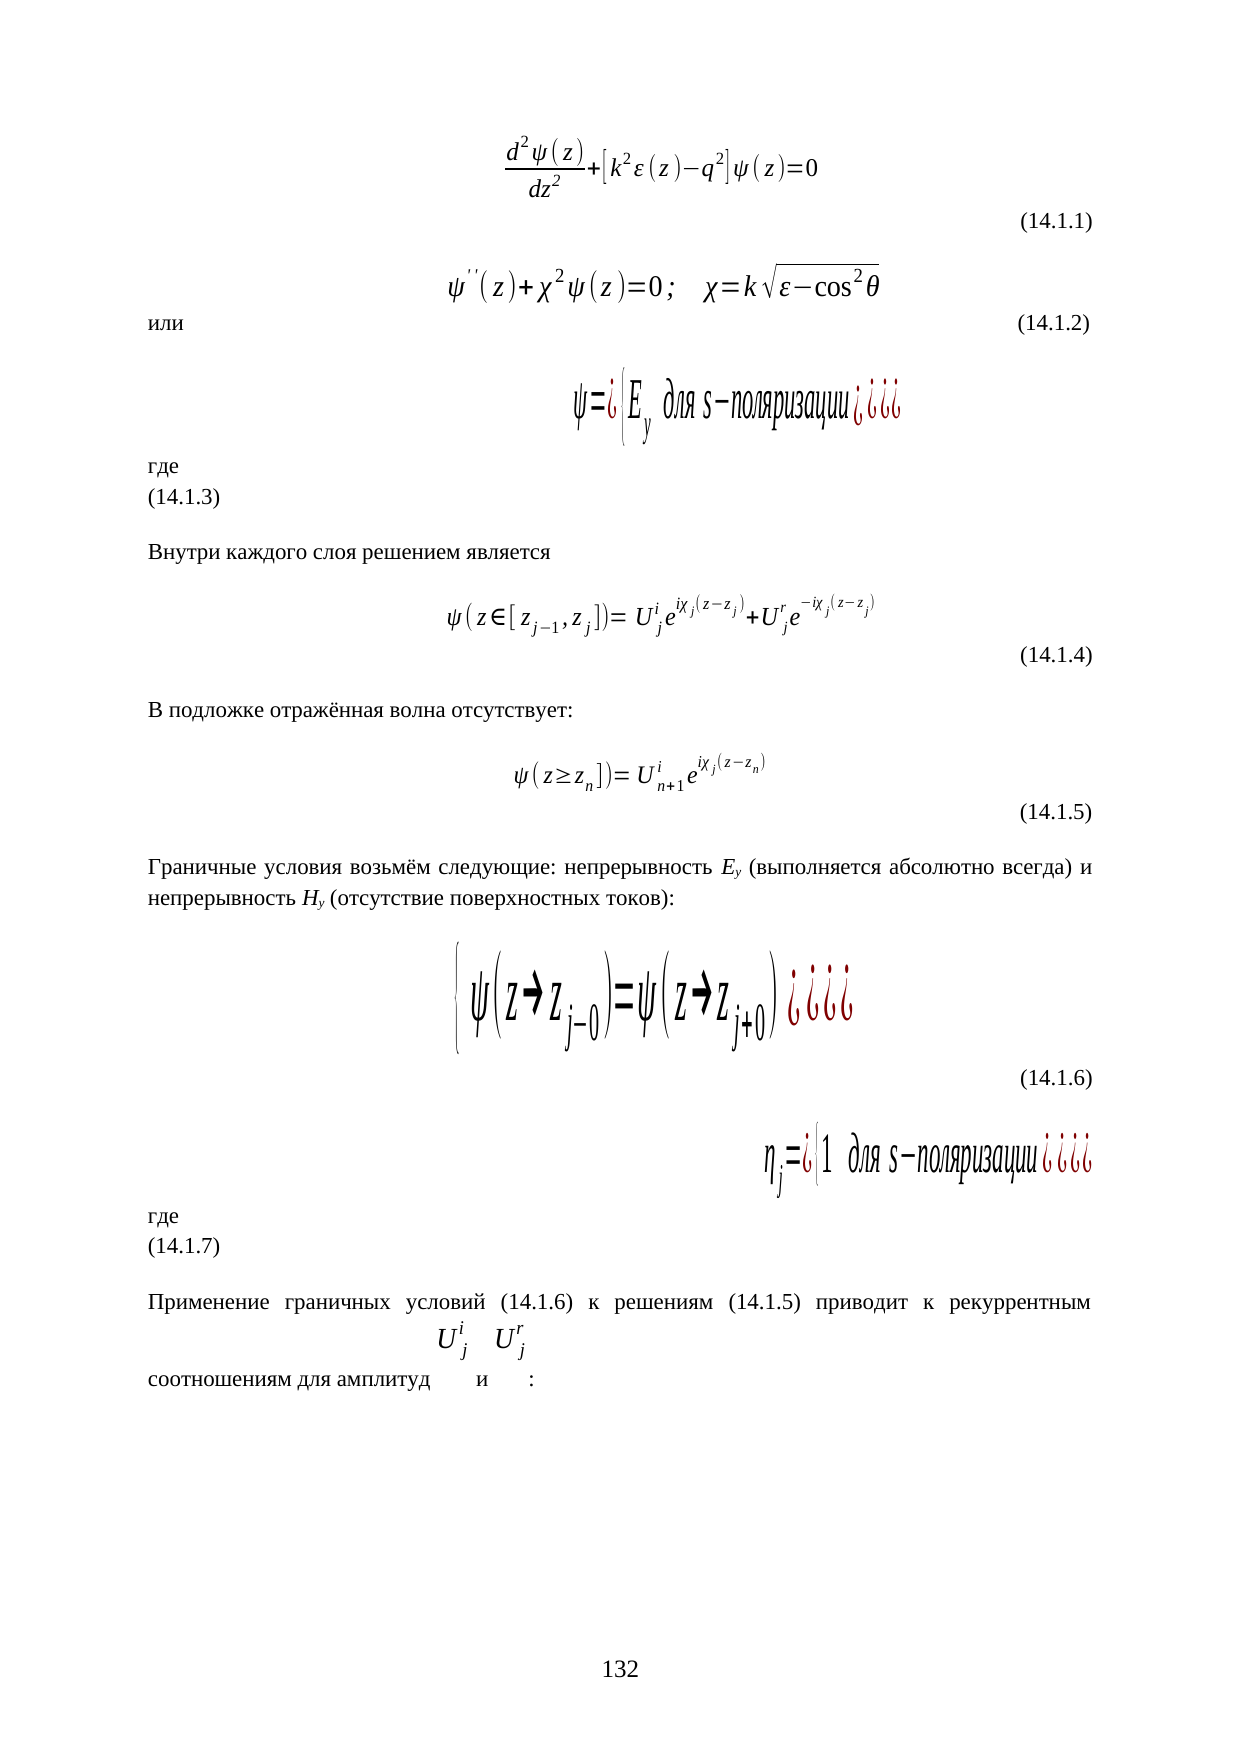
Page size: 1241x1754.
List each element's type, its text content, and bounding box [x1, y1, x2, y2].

text или (14.1.2) [148, 262, 1093, 335]
text В подложке отражённая волна отсутствует: [148, 696, 1093, 723]
text (14.1.6) [148, 939, 1093, 1090]
text где (14.1.7) [148, 1119, 1093, 1259]
text Внутри каждого слоя решением является [148, 538, 1093, 564]
text Граничные условия возьмём следующие: непрерывность Ey (выполняется абсолютно всегда) и непрерывность Hy (отсутствие поверхностных токов): [148, 853, 1093, 910]
text (14.1.1) [148, 133, 1093, 233]
text Применение граничных условий (14.1.6) к решениям (14.1.5) приводит к рекуррентным соотношениям для амплитуд и : [148, 1288, 1093, 1391]
text где (14.1.3) [148, 364, 1093, 509]
text (14.1.5) [148, 752, 1093, 824]
text (14.1.4) [148, 593, 1093, 667]
